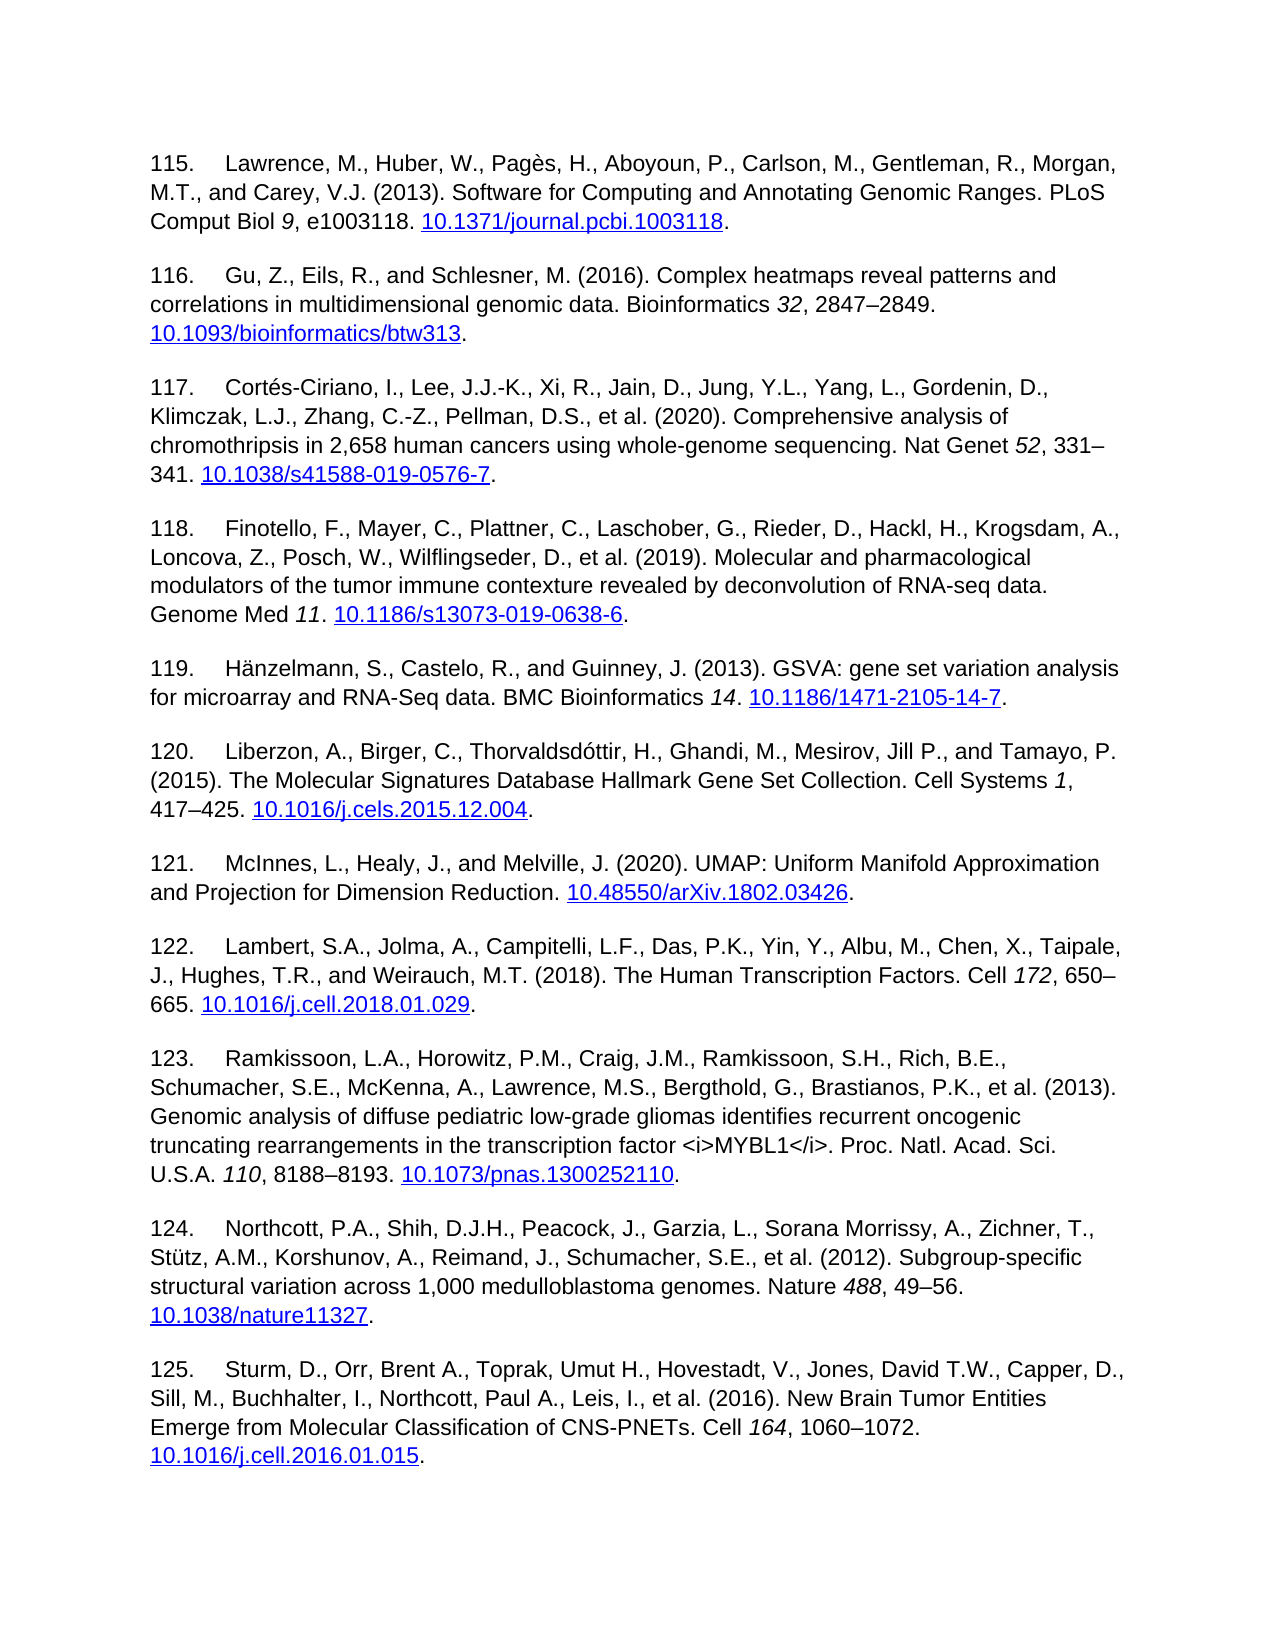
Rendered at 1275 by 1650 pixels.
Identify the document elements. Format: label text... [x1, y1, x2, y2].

text 118. Finotello, F., Mayer, C., Plattner, C., Laschober, G., Rieder, D., Hackl, H., Krogsdam, A., Loncova, Z., Posch, W., Wilflingseder, D., et al. (2019). Molecular and pharmacological modulators of the tumor immune contexture revealed by deconvolution of RNA-seq data. Genome Med 11. 10.1186/s13073-019-0638-6. [150, 514, 1125, 628]
text 121. McInnes, L., Healy, J., and Melville, J. (2020). UMAP: Uniform Manifold Approximation and Projection for Dimension Reduction. 10.48550/arXiv.1802.03426. [150, 850, 1125, 906]
text 124. Northcott, P.A., Shih, D.J.H., Peacock, J., Garzia, L., Sorana Morrissy, A., Zichner, T., Stütz, A.M., Korshunov, A., Reimand, J., Schumacher, S.E., et al. (2012). Subgroup-specific structural variation across 1,000 medulloblastoma genomes. Nature 488, 49–56. 10.1038/nature11327. [150, 1215, 1125, 1328]
text 125. Sturm, D., Orr, Brent A., Toprak, Umut H., Hovestadt, V., Jones, David T.W., Capper, D., Sill, M., Buchhalter, I., Northcott, Paul A., Leis, I., et al. (2016). New Brain Tumor Entities Emerge from Molecular Classification of CNS-PNETs. Cell 164, 1060–1072. 10.1016/j.cell.2016.01.015. [150, 1356, 1125, 1469]
text 123. Ramkissoon, L.A., Horowitz, P.M., Craig, J.M., Ramkissoon, S.H., Rich, B.E., Schumacher, S.E., McKenna, A., Lawrence, M.S., Bergthold, G., Brastianos, P.K., et al. (2013). Genomic analysis of diffuse pediatric low-grade gliomas identifies recurrent oncogenic truncating rearrangements in the transcription factor <i>MYBL1</i>. Proc. Natl. Acad. Sci. U.S.A. 110, 8188–8193. 10.1073/pnas.1300252110. [150, 1045, 1125, 1187]
text 116. Gu, Z., Eils, R., and Schlesner, M. (2016). Complex heatmaps reveal patterns and correlations in multidimensional genomic data. Bioinformatics 32, 2847–2849. 10.1093/bioinformatics/btw313. [150, 262, 1125, 346]
text 115. Lawrence, M., Huber, W., Pagès, H., Aboyoun, P., Carlson, M., Gentleman, R., Morgan, M.T., and Carey, V.J. (2013). Software for Computing and Annotating Genomic Ranges. PLoS Comput Biol 9, e1003118. 10.1371/journal.pcbi.1003118. [150, 150, 1125, 234]
text 122. Lambert, S.A., Jolma, A., Campitelli, L.F., Das, P.K., Yin, Y., Albu, M., Chen, X., Taipale, J., Hughes, T.R., and Weirauch, M.T. (2018). The Human Transcription Factors. Cell 172, 650–665. 10.1016/j.cell.2018.01.029. [150, 933, 1125, 1017]
text 117. Cortés-Ciriano, I., Lee, J.J.-K., Xi, R., Jain, D., Jung, Y.L., Yang, L., Gordenin, D., Klimczak, L.J., Zhang, C.-Z., Pellman, D.S., et al. (2020). Comprehensive analysis of chromothripsis in 2,658 human cancers using whole-genome sequencing. Nat Genet 52, 331–341. 10.1038/s41588-019-0576-7. [150, 374, 1125, 487]
text 119. Hänzelmann, S., Castelo, R., and Guinney, J. (2013). GSVA: gene set variation analysis for microarray and RNA-Seq data. BMC Bioinformatics 14. 10.1186/1471-2105-14-7. [150, 655, 1125, 711]
text 120. Liberzon, A., Birger, C., Thorvaldsdóttir, H., Ghandi, M., Mesirov, Jill P., and Tamayo, P. (2015). The Molecular Signatures Database Hallmark Gene Set Collection. Cell Systems 1, 417–425. 10.1016/j.cels.2015.12.004. [150, 738, 1125, 823]
